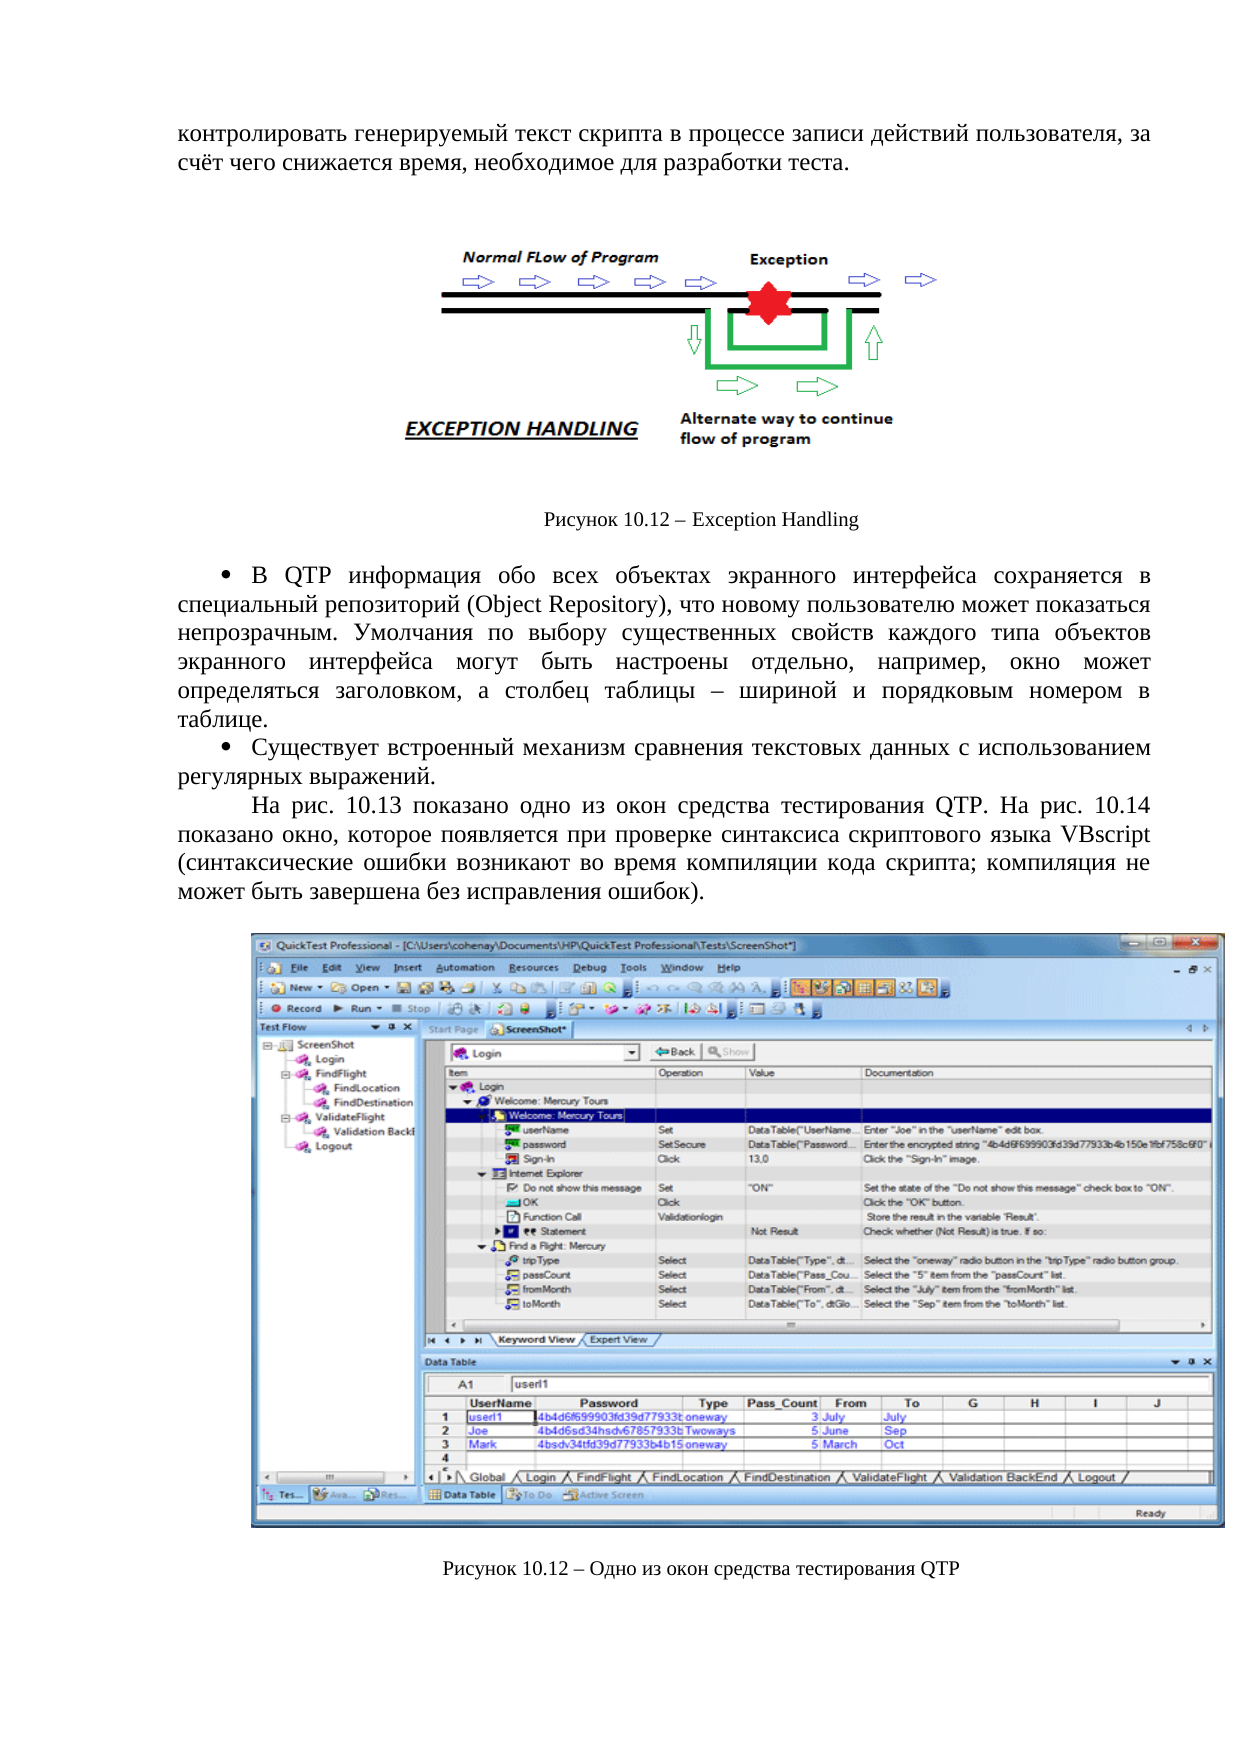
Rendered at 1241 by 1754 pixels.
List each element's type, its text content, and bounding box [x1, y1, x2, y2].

text На рис. 10.13 показано одно из окон средства тестирования QTP. На рис. 10.14 показано окно, которое появляется при проверке синтаксиса скриптового языка VBscript (синтаксические ошибки возникают во время компиляции кода скрипта; компиляция не может быть завершена без исправления ошибок). [177, 790, 1152, 905]
list В QTP информация обо всех объектах экранного интерфейса сохраняется в специальный репозиторий (Object Repository), что новому пользователю может показаться непрозрачным. Умолчания по выбору существенных свойств каждого типа объектов экранного интерфейса могут быть настроены отдельно, например, окно может определяться заголовком, а столбец таблицы – шириной и порядковым номером в таблице. [177, 560, 1152, 732]
picture [391, 204, 938, 479]
text Рисунок 10.12 – Exception Handling [177, 507, 1152, 531]
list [177, 118, 1152, 176]
list Существует встроенный механизм сравнения текстовых данных с использованием регулярных выражений. [177, 732, 1152, 790]
picture [251, 933, 1225, 1528]
text Рисунок 10.12 – Одно из окон средства тестирования QTP [177, 1556, 1152, 1580]
